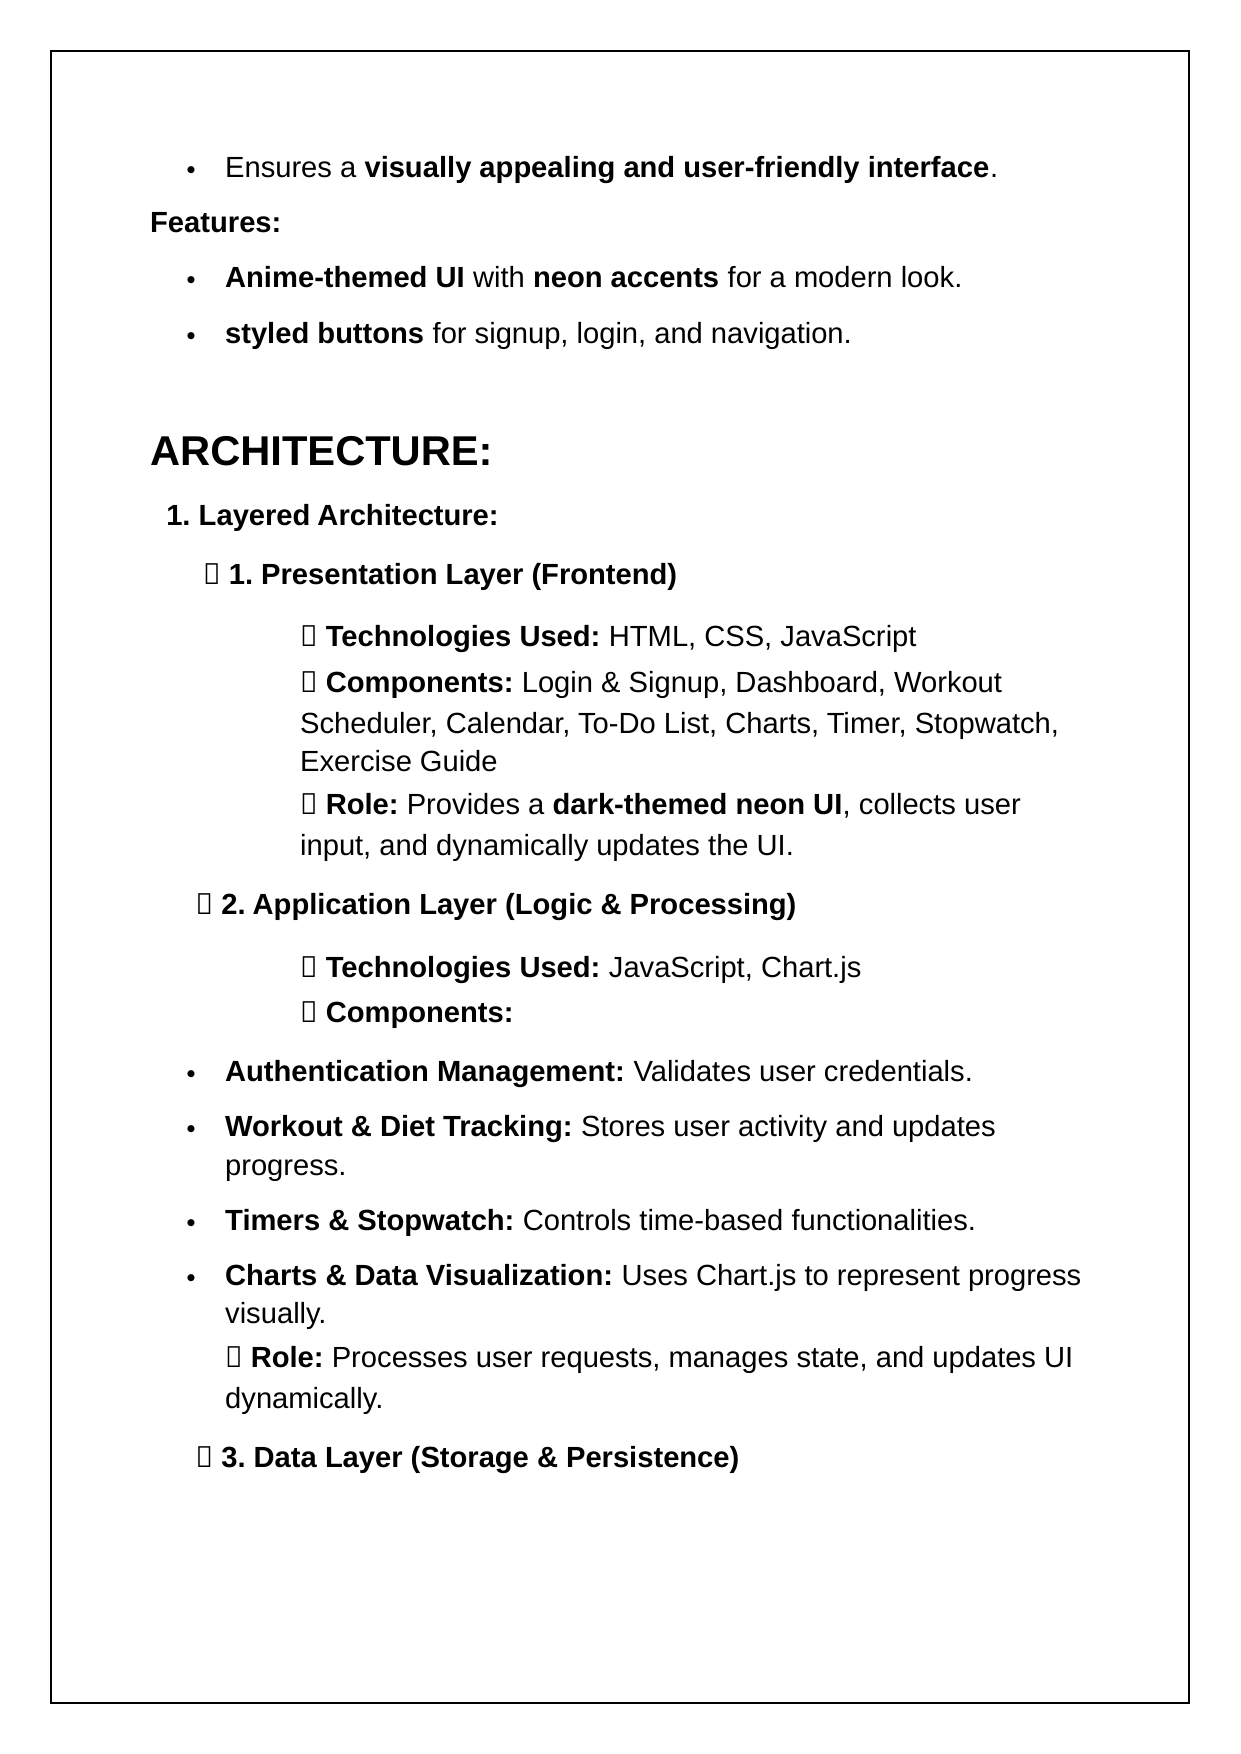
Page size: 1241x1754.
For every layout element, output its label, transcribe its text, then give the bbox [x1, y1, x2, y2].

list Workout & Diet Tracking: Stores user activity and updates progress. [187, 1109, 1090, 1181]
list Charts & Data Visualization: Uses Chart.js to represent progress visually. ✅ Role: Processes user requests, manages state, and updates UI dynamically. [187, 1258, 1090, 1414]
text 🔹 1. Presentation Layer (Frontend) [150, 553, 1090, 593]
list styled buttons for signup, login, and navigation. [187, 316, 1090, 349]
text ✅ Technologies Used: JavaScript, Chart.js ✅ Components: [300, 946, 1090, 1031]
list Authentication Management: Validates user credentials. [187, 1054, 1090, 1087]
text ✅ Technologies Used: HTML, CSS, JavaScript ✅ Components: Login & Signup, Dashboard, Workout Scheduler, Calendar, To-Do List, Charts, Timer, Stopwatch, Exercise Guide ✅ Role: Provides a dark-themed neon UI, collects user input, and dynamically updates the UI. [300, 615, 1090, 862]
text 🔹 2. Application Layer (Logic & Processing) [150, 883, 1090, 923]
list Timers & Stopwatch: Controls time-based functionalities. [187, 1203, 1090, 1236]
text ARCHITECTURE: [150, 426, 1090, 474]
list Anime-themed UI with neon accents for a modern look. [187, 260, 1090, 294]
list Ensures a visually appealing and user-friendly interface. [187, 150, 1090, 183]
text Features: [150, 205, 1090, 239]
text 1. Layered Architecture: [150, 498, 1090, 531]
text 🔹 3. Data Layer (Storage & Persistence) [150, 1436, 1090, 1476]
